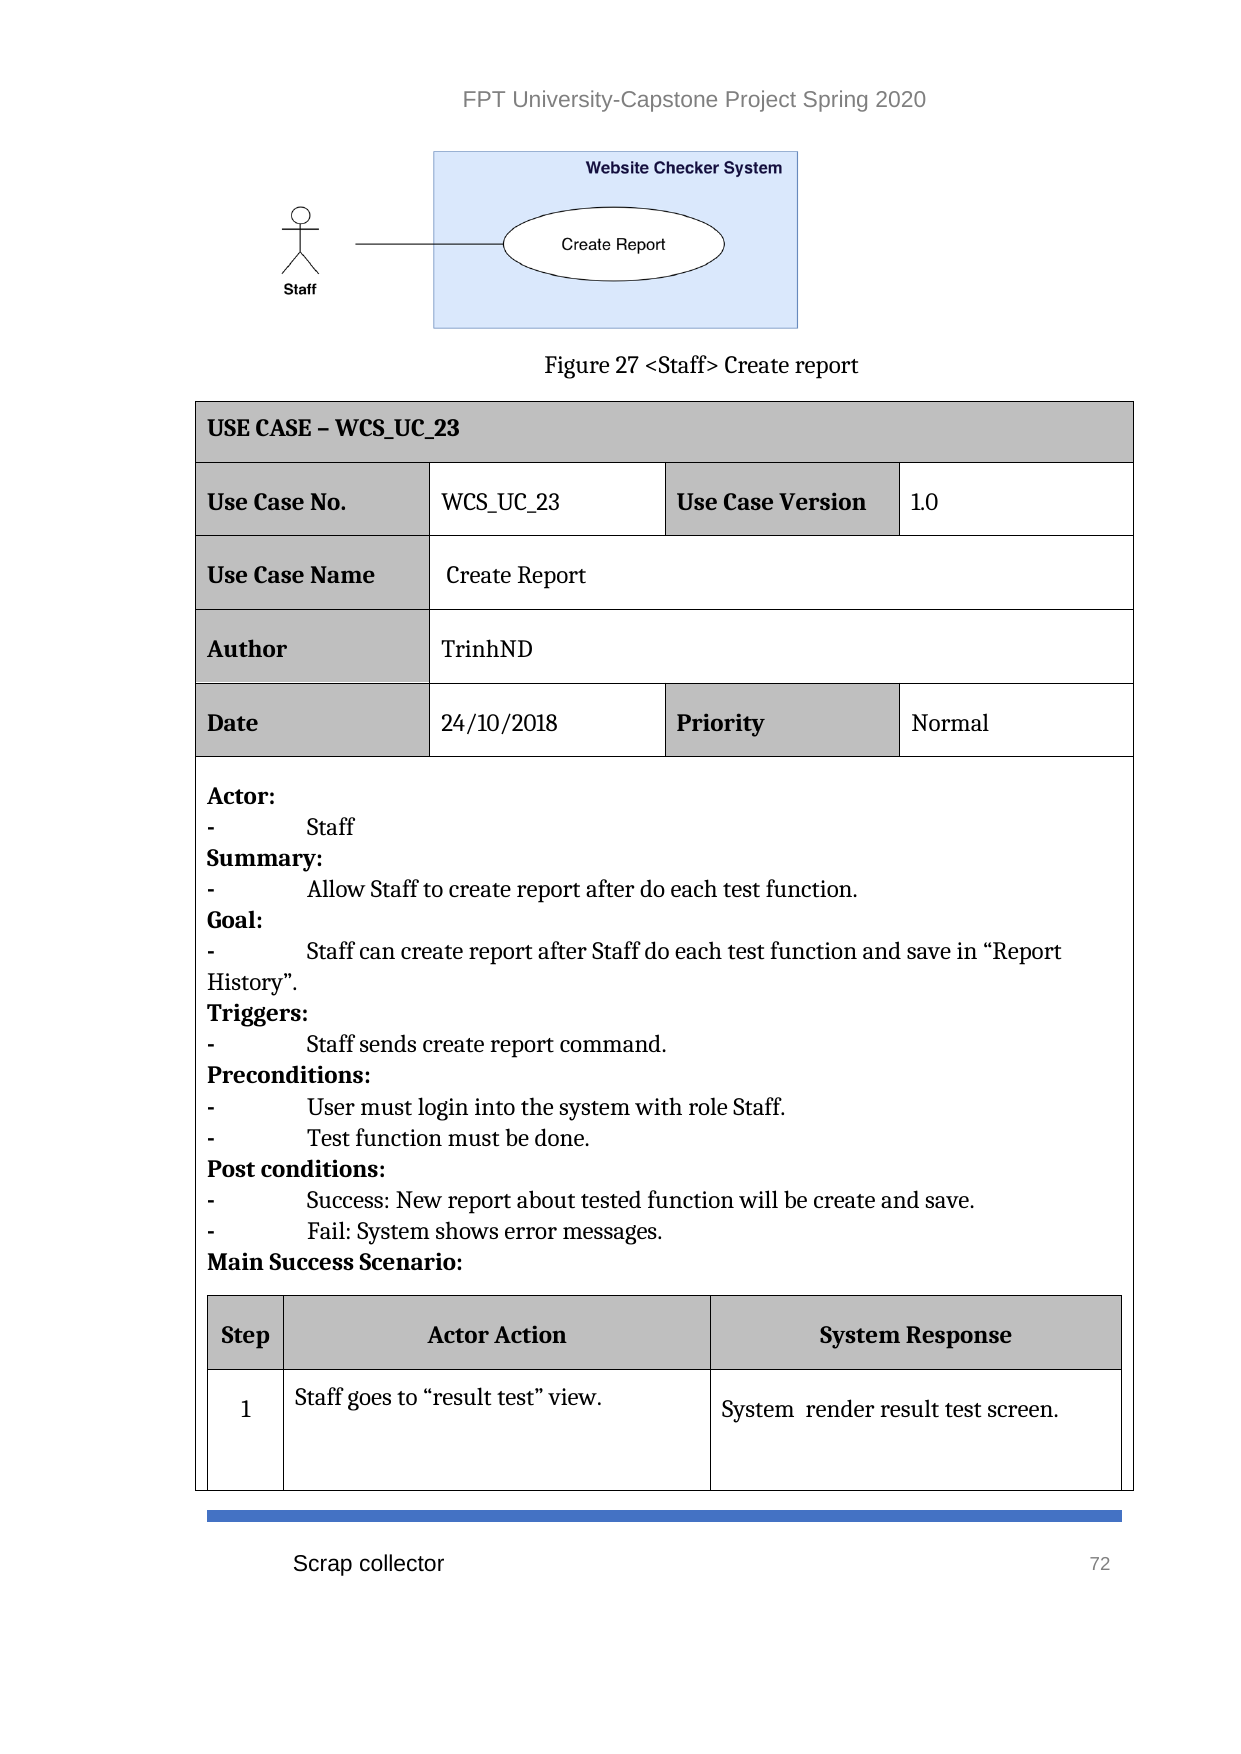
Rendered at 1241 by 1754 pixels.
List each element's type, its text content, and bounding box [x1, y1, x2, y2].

table_cell Normal [900, 684, 1133, 756]
table_cell Priority [666, 684, 899, 756]
table_header USE CASE – WCS_UC_23 [196, 402, 1133, 462]
table_cell TrinhND [430, 610, 1133, 682]
table_cell 24/10/2018 [430, 684, 665, 756]
picture [275, 147, 801, 333]
table_cell Create Report [430, 536, 1133, 609]
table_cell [196, 757, 1133, 1490]
table_cell WCS_UC_23 [430, 463, 665, 535]
table_cell Author [196, 610, 429, 682]
table_cell Use Case No. [196, 463, 429, 535]
table_cell Use Case Name [196, 536, 429, 609]
table_cell Date [196, 684, 429, 756]
text Figure 27 <Staff> Create report [207, 351, 1122, 380]
table_cell 1.0 [900, 463, 1133, 535]
table_cell Use Case Version [666, 463, 899, 535]
